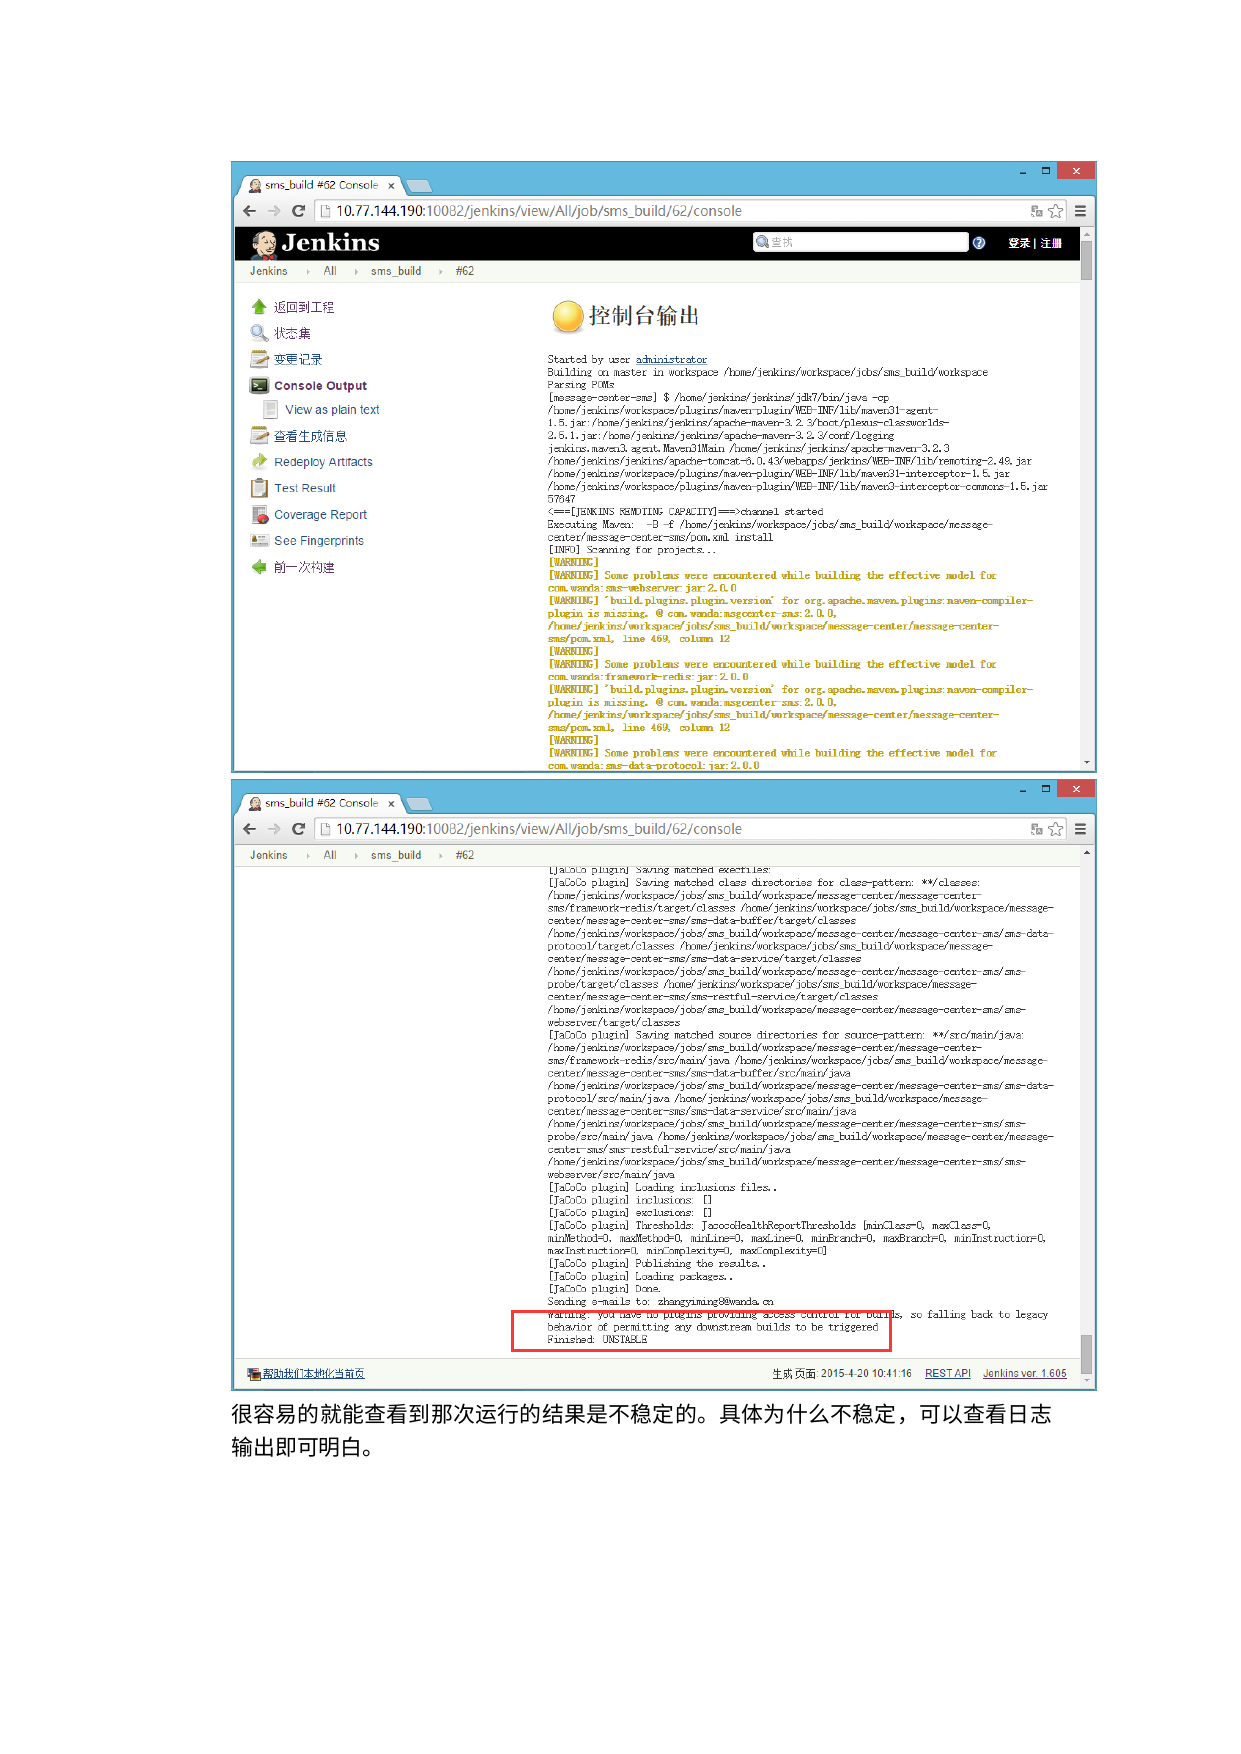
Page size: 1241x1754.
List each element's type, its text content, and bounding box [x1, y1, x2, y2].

picture [231, 161, 1097, 773]
text 很容易的就能查看到那次运行的结果是不稳定的。具体为什么不稳定，可以查看日志输出即可明白。 [231, 1397, 1053, 1462]
picture [231, 779, 1097, 1391]
